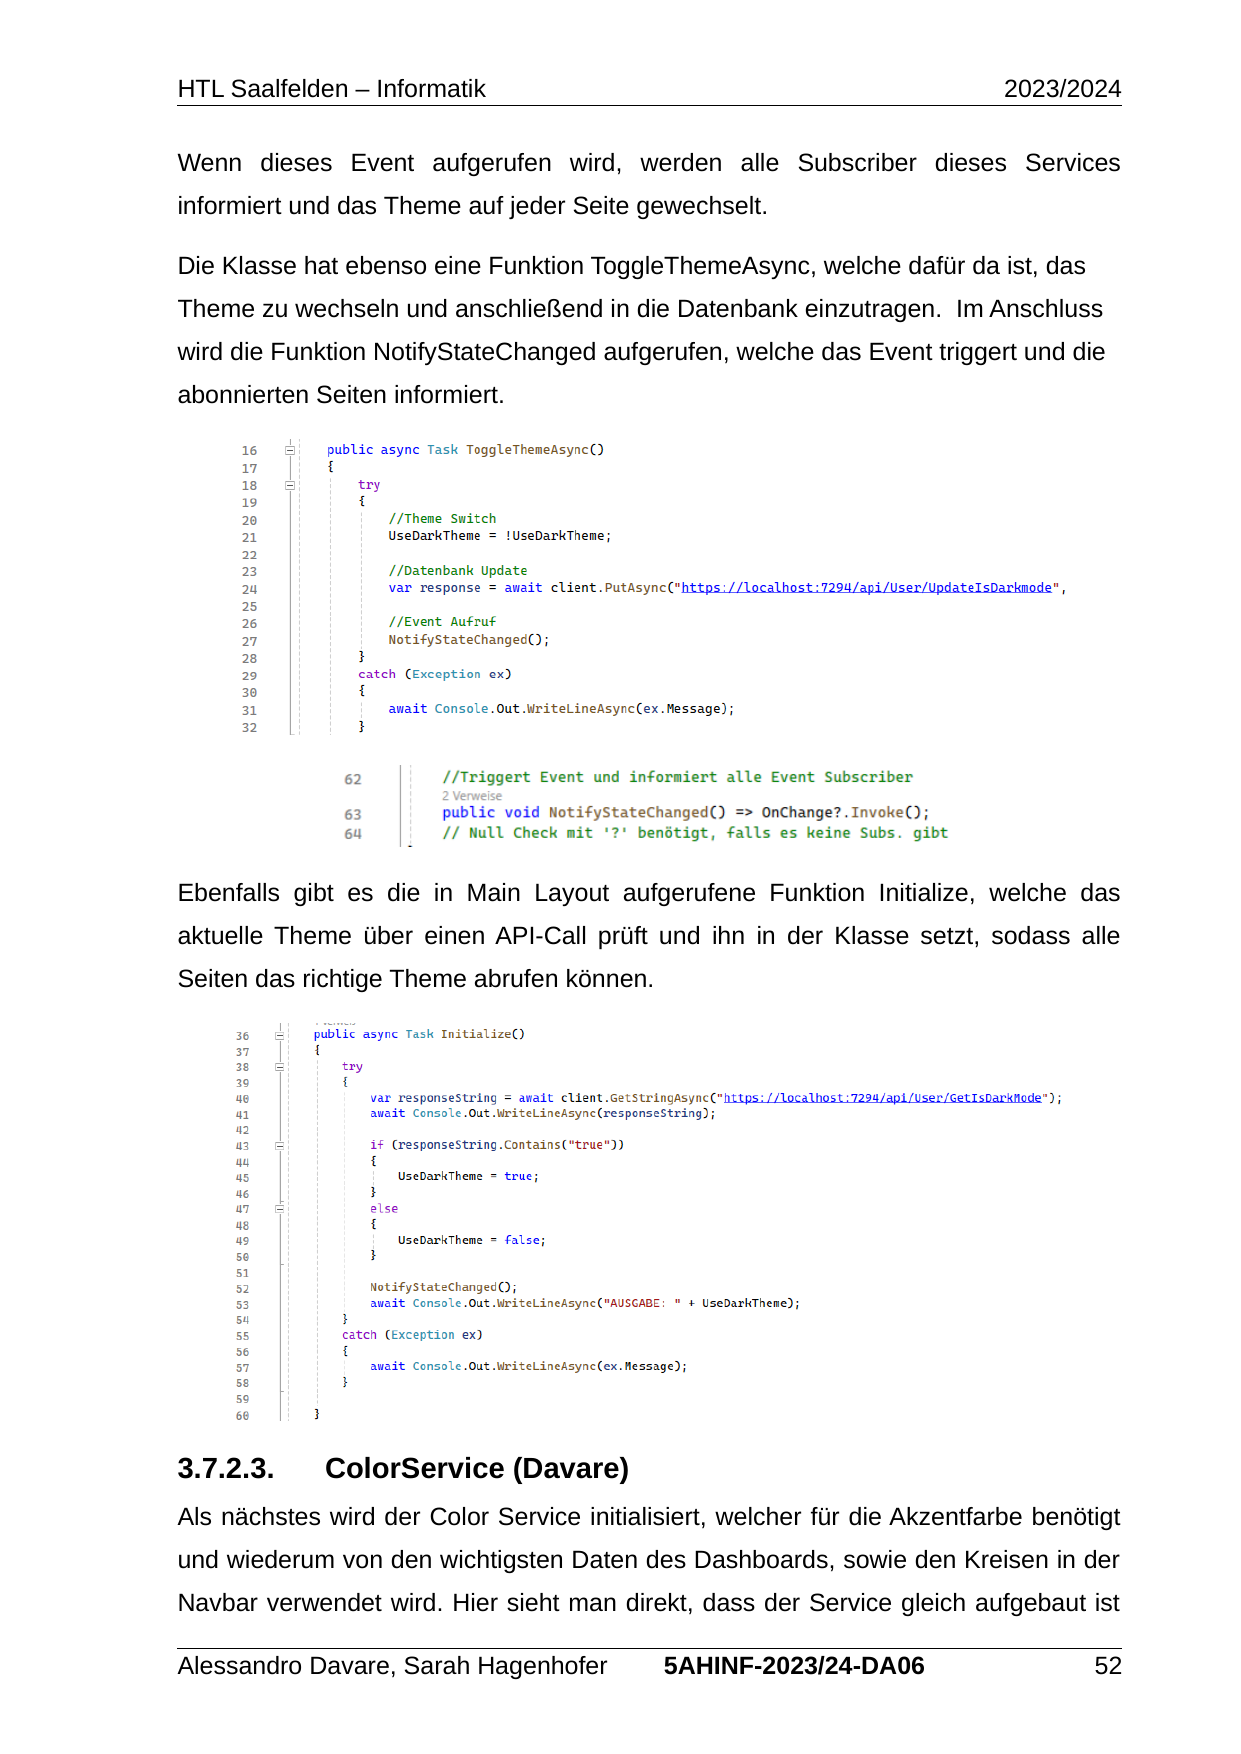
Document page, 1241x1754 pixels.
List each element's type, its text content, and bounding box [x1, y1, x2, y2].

subtitle ColorService (Davare) [177, 1451, 1122, 1485]
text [177, 1502, 1122, 1617]
text Die Klasse hat ebenso eine Funktion ToggleThemeAsync, welche dafür da ist, das Theme zu wechseln und anschließend in die Datenbank einzutragen. Im Anschluss wird die Funktion NotifyStateChanged aufgerufen, welche das Event triggert und die abonnierten Seiten informiert. [177, 251, 1122, 409]
picture [230, 1023, 1070, 1421]
picture [229, 439, 1070, 735]
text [177, 148, 1122, 219]
picture [339, 765, 960, 847]
text Ebenfalls gibt es die in Main Layout aufgerufene Funktion Initialize, welche das aktuelle Theme über einen API-Call prüft und ihn in der Klasse setzt, sodass alle Seiten das richtige Theme abrufen können. [177, 878, 1122, 993]
